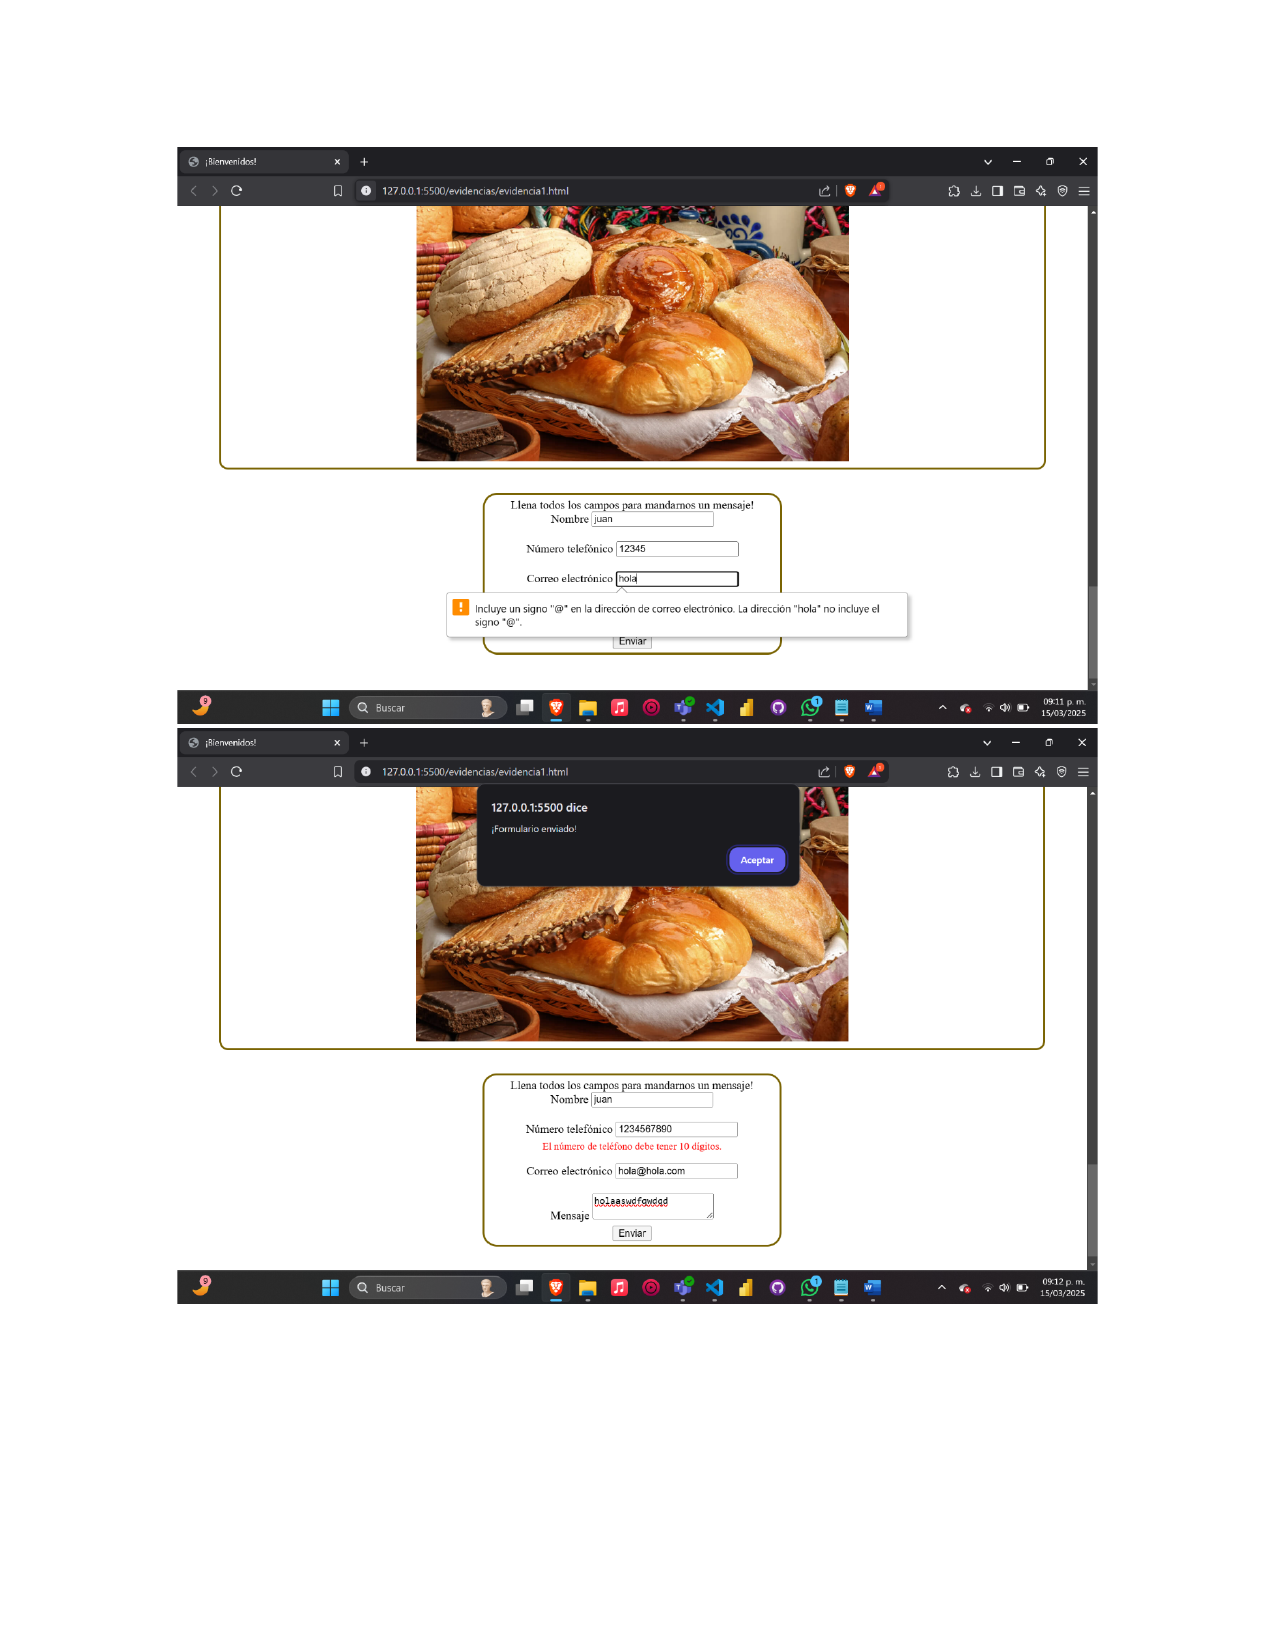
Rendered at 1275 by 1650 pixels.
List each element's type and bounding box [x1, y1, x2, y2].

picture [177, 728, 1098, 1304]
picture [177, 147, 1098, 724]
